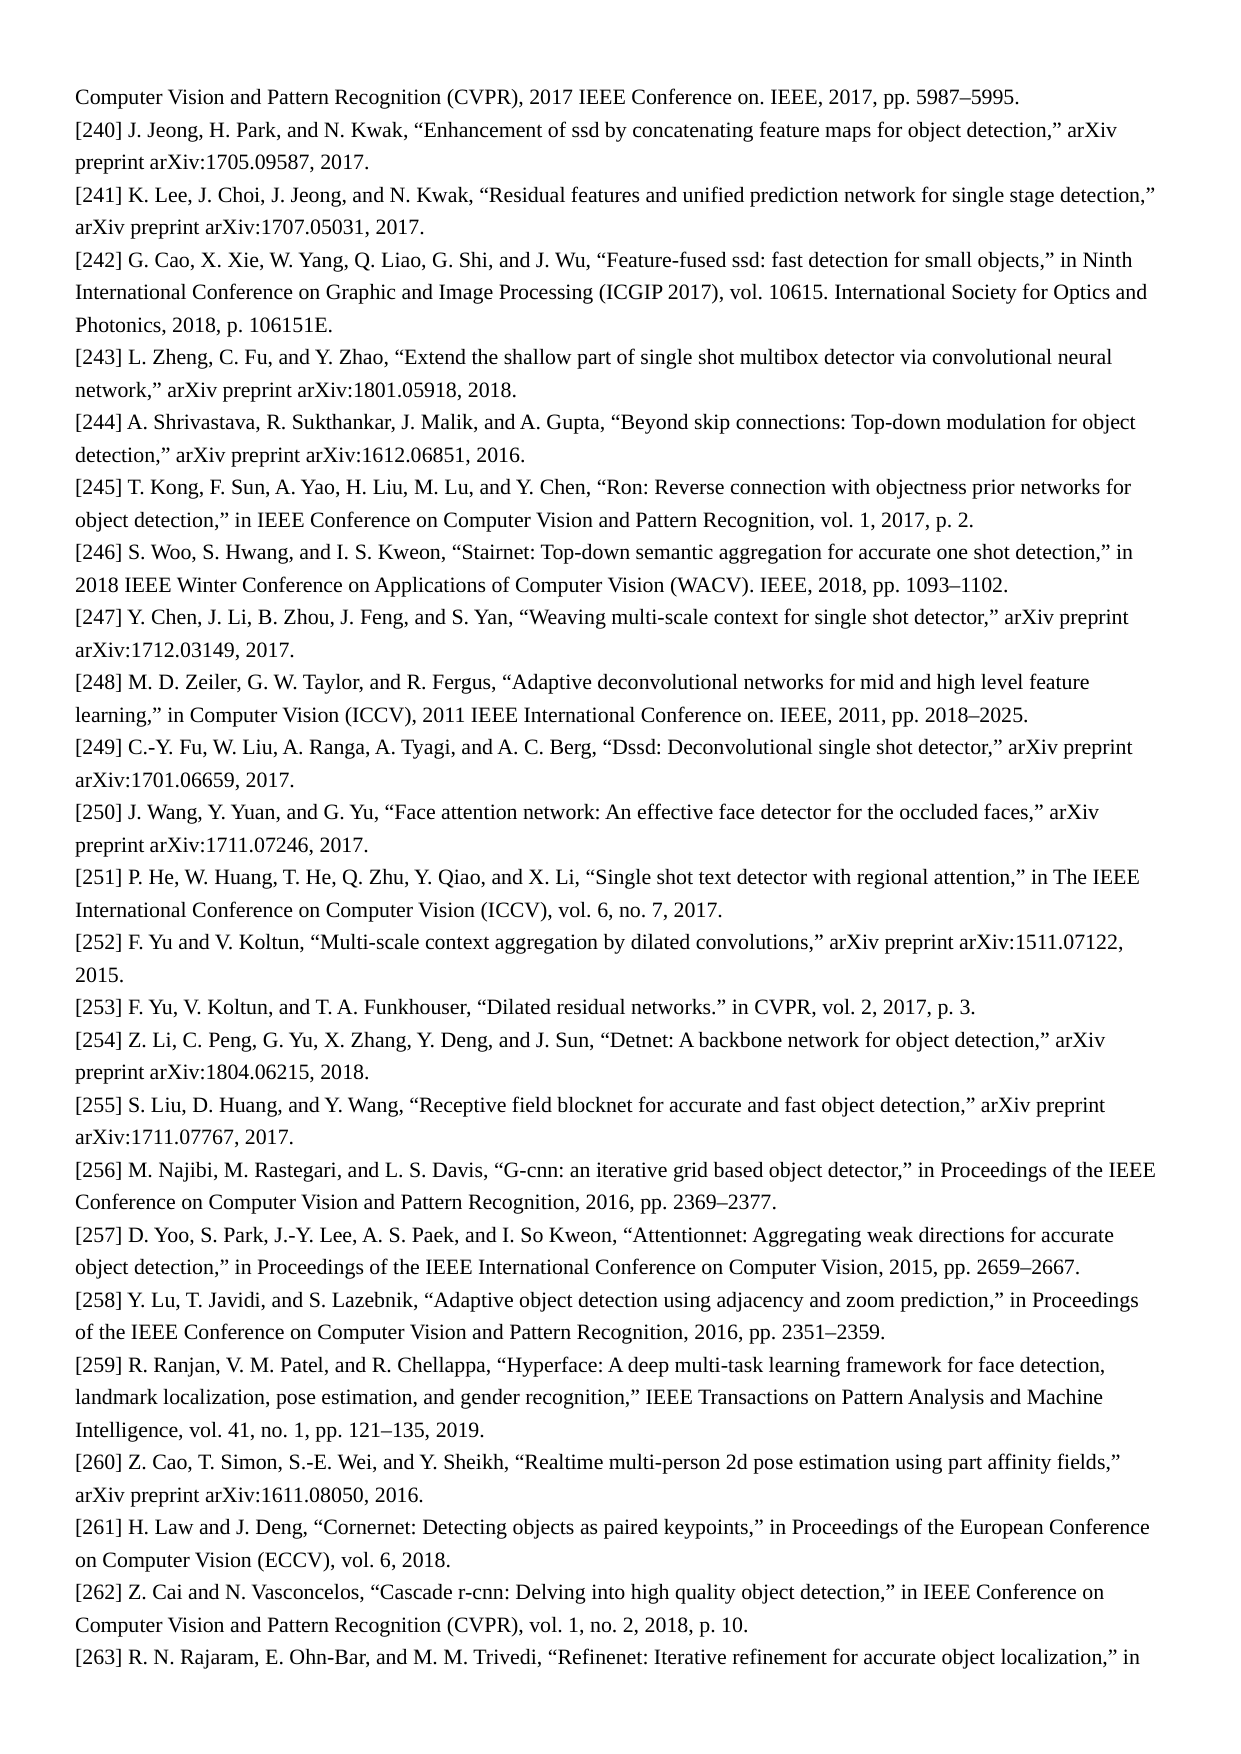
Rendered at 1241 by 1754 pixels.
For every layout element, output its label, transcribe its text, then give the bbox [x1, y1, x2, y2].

text of the IEEE Conference on Computer Vision and Pattern Recognition, 2016, pp. 2351–2359. [75, 1316, 1165, 1348]
text [243] L. Zheng, C. Fu, and Y. Zhao, “Extend the shallow part of single shot multibox detector via convolutional neural [75, 341, 1165, 373]
text [240] J. Jeong, H. Park, and N. Kwak, “Enhancement of ssd by concatenating feature maps for object detection,” arXiv preprint arXiv:1705.09587, 2017. [75, 113, 1165, 178]
text [244] A. Shrivastava, R. Sukthankar, J. Malik, and A. Gupta, “Beyond skip connections: Top-down modulation for object detection,” arXiv preprint arXiv:1612.06851, 2016. [75, 406, 1165, 471]
text [247] Y. Chen, J. Li, B. Zhou, J. Feng, and S. Yan, “Weaving multi-scale context for single shot detector,” arXiv preprint arXiv:1712.03149, 2017. [75, 601, 1165, 666]
text [242] G. Cao, X. Xie, W. Yang, Q. Liao, G. Shi, and J. Wu, “Feature-fused ssd: fast detection for small objects,” in Ninth International Conference on Graphic and Image Processing (ICGIP 2017), vol. 10615. International Society for Optics and Photonics, 2018, p. 106151E. [75, 243, 1165, 341]
text [250] J. Wang, Y. Yuan, and G. Yu, “Face attention network: An effective face detector for the occluded faces,” arXiv preprint arXiv:1711.07246, 2017. [75, 796, 1165, 861]
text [75, 81, 1165, 113]
text [248] M. D. Zeiler, G. W. Taylor, and R. Fergus, “Adaptive deconvolutional networks for mid and high level feature learning,” in Computer Vision (ICCV), 2011 IEEE International Conference on. IEEE, 2011, pp. 2018–2025. [75, 666, 1165, 731]
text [75, 1641, 1165, 1673]
text [255] S. Liu, D. Huang, and Y. Wang, “Receptive field blocknet for accurate and fast object detection,” arXiv preprint arXiv:1711.07767, 2017. [75, 1088, 1165, 1153]
text [260] Z. Cao, T. Simon, S.-E. Wei, and Y. Sheikh, “Realtime multi-person 2d pose estimation using part affinity fields,” arXiv preprint arXiv:1611.08050, 2016. [75, 1446, 1165, 1511]
text [245] T. Kong, F. Sun, A. Yao, H. Liu, M. Lu, and Y. Chen, “Ron: Reverse connection with objectness prior networks for object detection,” in IEEE Conference on Computer Vision and Pattern Recognition, vol. 1, 2017, p. 2. [75, 471, 1165, 536]
text [257] D. Yoo, S. Park, J.-Y. Lee, A. S. Paek, and I. So Kweon, “Attentionnet: Aggregating weak directions for accurate object detection,” in Proceedings of the IEEE International Conference on Computer Vision, 2015, pp. 2659–2667. [75, 1218, 1165, 1283]
text [249] C.-Y. Fu, W. Liu, A. Ranga, A. Tyagi, and A. C. Berg, “Dssd: Deconvolutional single shot detector,” arXiv preprint arXiv:1701.06659, 2017. [75, 731, 1165, 796]
text [241] K. Lee, J. Choi, J. Jeong, and N. Kwak, “Residual features and unified prediction network for single stage detection,” arXiv preprint arXiv:1707.05031, 2017. [75, 178, 1165, 243]
text [262] Z. Cai and N. Vasconcelos, “Cascade r-cnn: Delving into high quality object detection,” in IEEE Conference on Computer Vision and Pattern Recognition (CVPR), vol. 1, no. 2, 2018, p. 10. [75, 1576, 1165, 1641]
text [246] S. Woo, S. Hwang, and I. S. Kweon, “Stairnet: Top-down semantic aggregation for accurate one shot detection,” in 2018 IEEE Winter Conference on Applications of Computer Vision (WACV). IEEE, 2018, pp. 1093–1102. [75, 536, 1165, 601]
text [251] P. He, W. Huang, T. He, Q. Zhu, Y. Qiao, and X. Li, “Single shot text detector with regional attention,” in The IEEE International Conference on Computer Vision (ICCV), vol. 6, no. 7, 2017. [75, 861, 1165, 926]
text [253] F. Yu, V. Koltun, and T. A. Funkhouser, “Dilated residual networks.” in CVPR, vol. 2, 2017, p. 3. [75, 991, 1165, 1023]
text [261] H. Law and J. Deng, “Cornernet: Detecting objects as paired keypoints,” in Proceedings of the European Conference on Computer Vision (ECCV), vol. 6, 2018. [75, 1511, 1165, 1576]
text [259] R. Ranjan, V. M. Patel, and R. Chellappa, “Hyperface: A deep multi-task learning framework for face detection, landmark localization, pose estimation, and gender recognition,” IEEE Transactions on Pattern Analysis and Machine Intelligence, vol. 41, no. 1, pp. 121–135, 2019. [75, 1348, 1165, 1446]
text [254] Z. Li, C. Peng, G. Yu, X. Zhang, Y. Deng, and J. Sun, “Detnet: A backbone network for object detection,” arXiv preprint arXiv:1804.06215, 2018. [75, 1023, 1165, 1088]
text [252] F. Yu and V. Koltun, “Multi-scale context aggregation by dilated convolutions,” arXiv preprint arXiv:1511.07122, 2015. [75, 926, 1165, 991]
text network,” arXiv preprint arXiv:1801.05918, 2018. [75, 373, 1165, 406]
text [258] Y. Lu, T. Javidi, and S. Lazebnik, “Adaptive object detection using adjacency and zoom prediction,” in Proceedings [75, 1283, 1165, 1316]
text [256] M. Najibi, M. Rastegari, and L. S. Davis, “G-cnn: an iterative grid based object detector,” in Proceedings of the IEEE Conference on Computer Vision and Pattern Recognition, 2016, pp. 2369–2377. [75, 1153, 1165, 1218]
